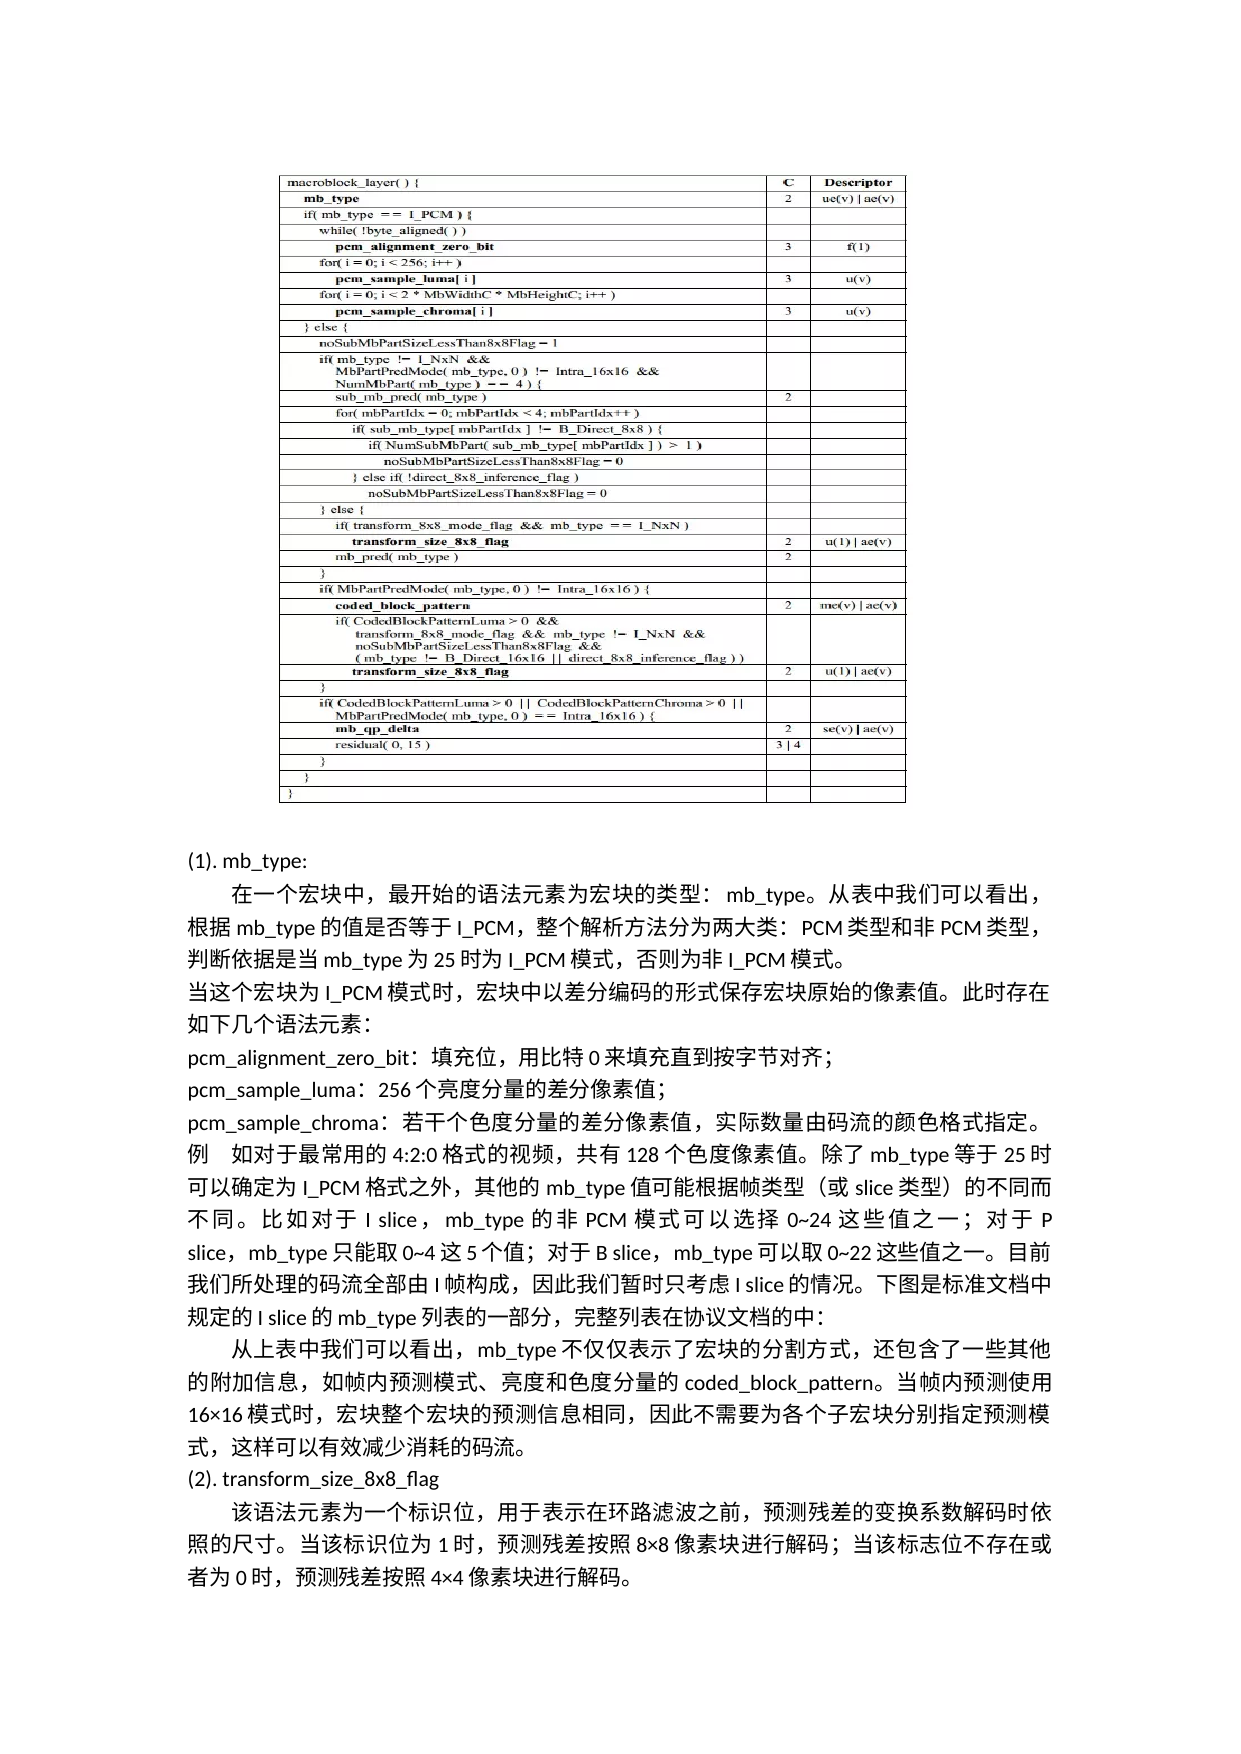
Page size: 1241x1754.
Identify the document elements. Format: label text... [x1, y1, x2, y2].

text pcm_alignment_zero_bit：填充位，用比特0来填充直到按字节对齐； [187, 1039, 1053, 1072]
text pcm_sample_chroma：若干个色度分量的差分像素值，实际数量由码流的颜色格式指定。例 如对于最常用的4:2:0格式的视频，共有128个色度像素值。除了mb_type等于25时可以确定为I_PCM格式之外，其他的mb_type值可能根据帧类型（或slice类型）的不同而不同。比如对于I slice，mb_type的非PCM模式可以选择0~24这些值之一；对于P slice，mb_type只能取0~4这5个值；对于B slice，mb_type可以取0~22这些值之一。目前我们所处理的码流全部由I帧构成，因此我们暂时只考虑I slice的情况。下图是标准文档中规定的I slice的mb_type列表的一部分，完整列表在协议文档的中： [187, 1104, 1053, 1332]
text 当这个宏块为I_PCM模式时，宏块中以差分编码的形式保存宏块原始的像素值。此时存在如下几个语法元素： [187, 974, 1053, 1039]
text pcm_sample_luma：256个亮度分量的差分像素值； [187, 1072, 1053, 1104]
text 在一个宏块中，最开始的语法元素为宏块的类型：mb_type。从表中我们可以看出，根据mb_type的值是否等于I_PCM，整个解析方法分为两大类：PCM类型和非PCM类型，判断依据是当mb_type为25时为I_PCM模式，否则为非I_PCM模式。 [187, 877, 1053, 974]
text (2). transform_size_8x8_flag [187, 1462, 1053, 1494]
text (1). mb_type: [187, 844, 1053, 877]
text 该语法元素为一个标识位，用于表示在环路滤波之前，预测残差的变换系数解码时依照的尺寸。当该标识位为1时，预测残差按照8×8像素块进行解码；当该标志位不存在或者为0时，预测残差按照4×4像素块进行解码。 [187, 1494, 1053, 1592]
picture [275, 171, 914, 809]
text 从上表中我们可以看出，mb_type不仅仅表示了宏块的分割方式，还包含了一些其他的附加信息，如帧内预测模式、亮度和色度分量的coded_block_pattern。当帧内预测使用16×16模式时，宏块整个宏块的预测信息相同，因此不需要为各个子宏块分别指定预测模式，这样可以有效减少消耗的码流。 [187, 1332, 1053, 1462]
